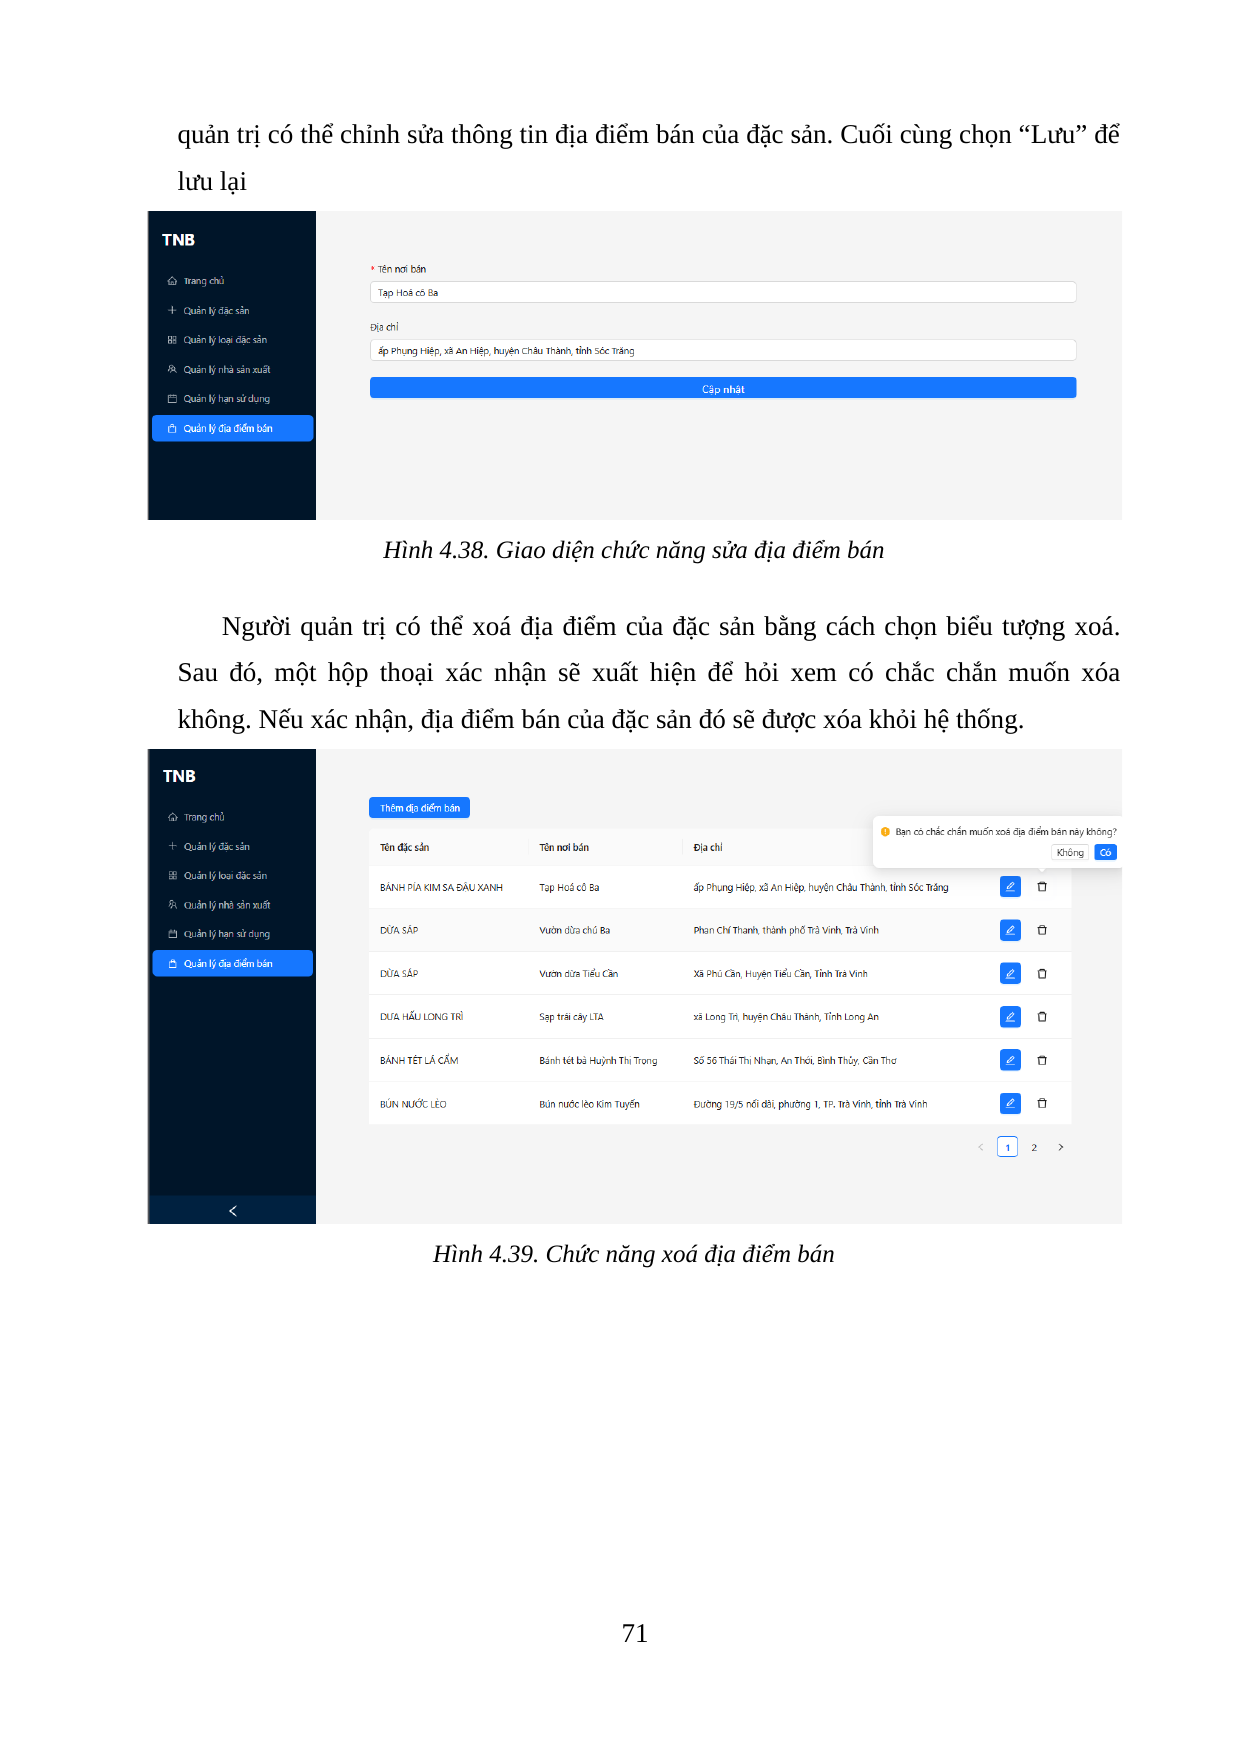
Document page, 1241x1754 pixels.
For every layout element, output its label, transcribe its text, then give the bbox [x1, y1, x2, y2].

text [177, 118, 1122, 196]
picture [147, 749, 1123, 1224]
text Người quản trị có thể xoá địa điểm của đặc sản bằng cách chọn biểu tượng xoá. Sau đó, một hộp thoại xác nhận sẽ xuất hiện để hỏi xem có chắc chắn muốn xóa không. Nếu xác nhận, địa điểm bán của đặc sản đó sẽ được xóa khỏi hệ thống. [177, 610, 1122, 734]
picture [147, 211, 1123, 520]
